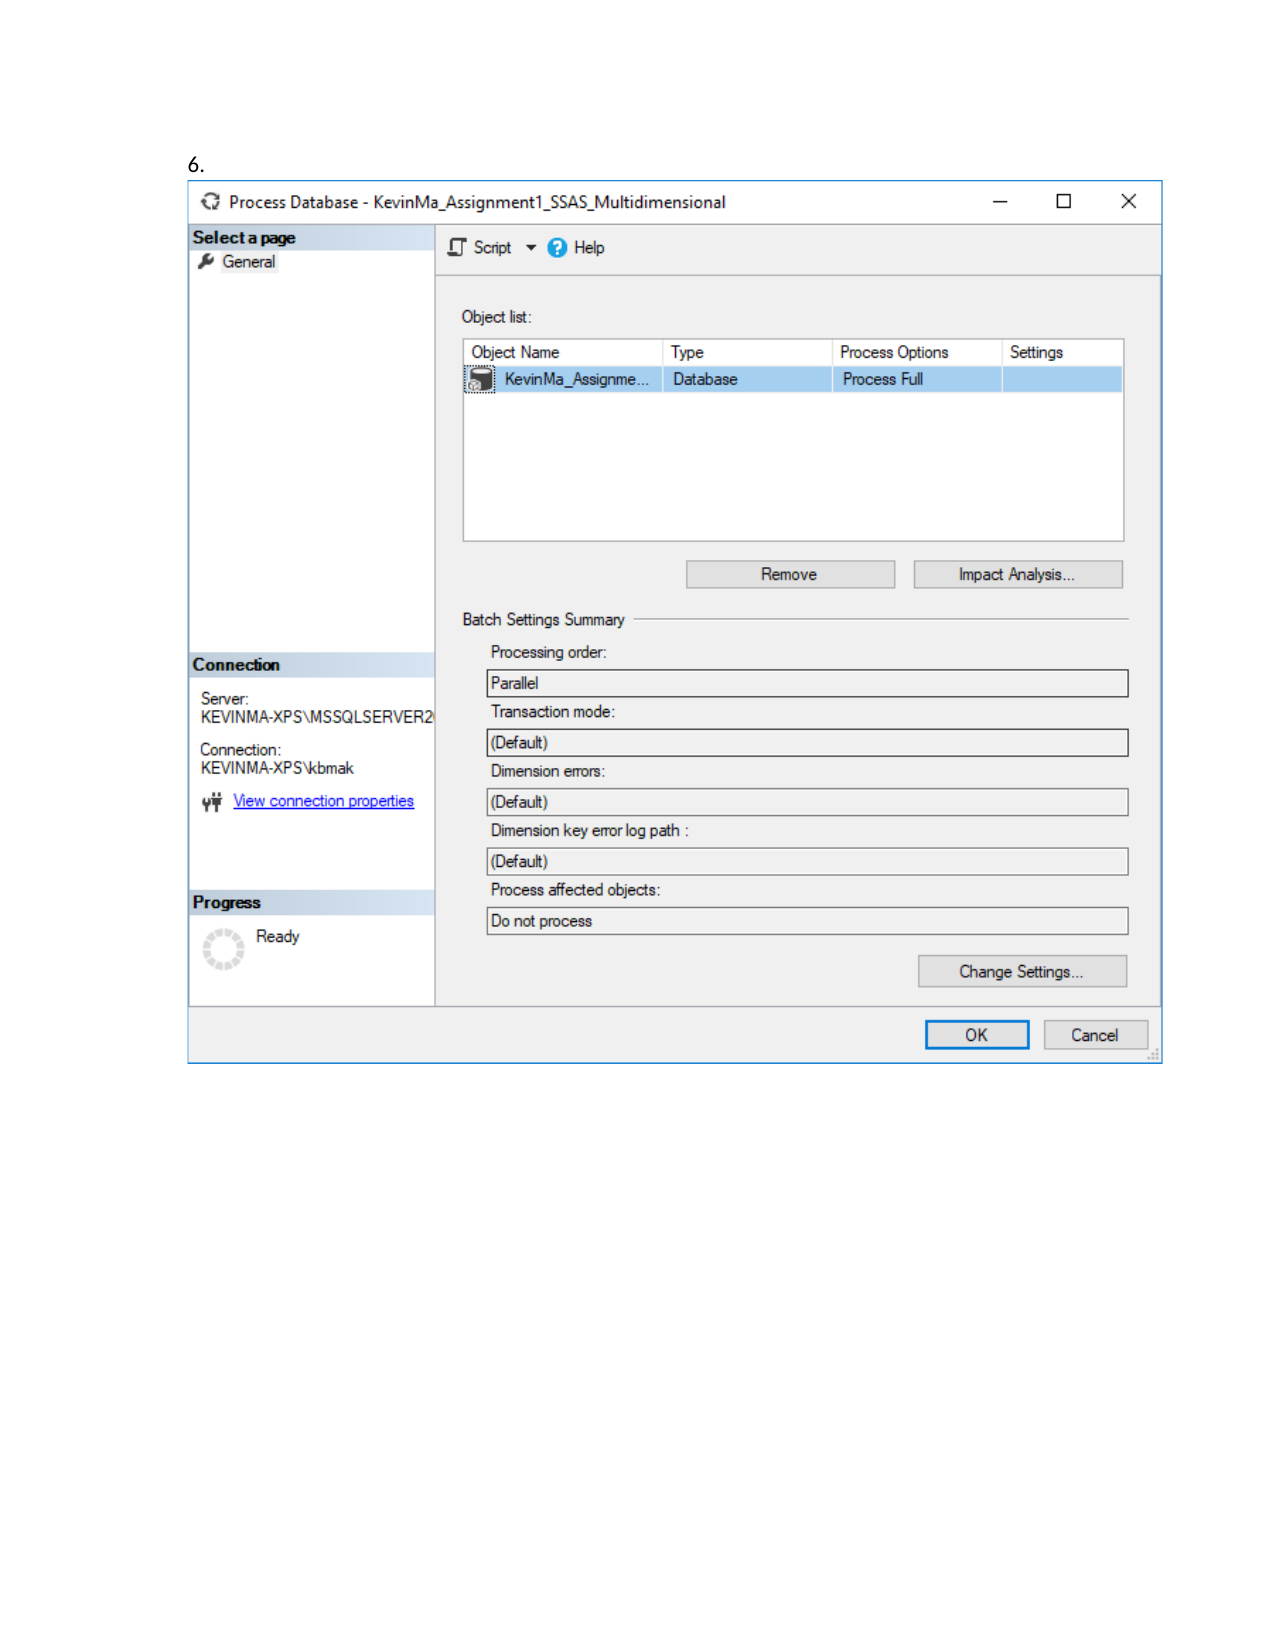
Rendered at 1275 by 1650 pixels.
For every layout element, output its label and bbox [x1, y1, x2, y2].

picture [187, 180, 1163, 1064]
